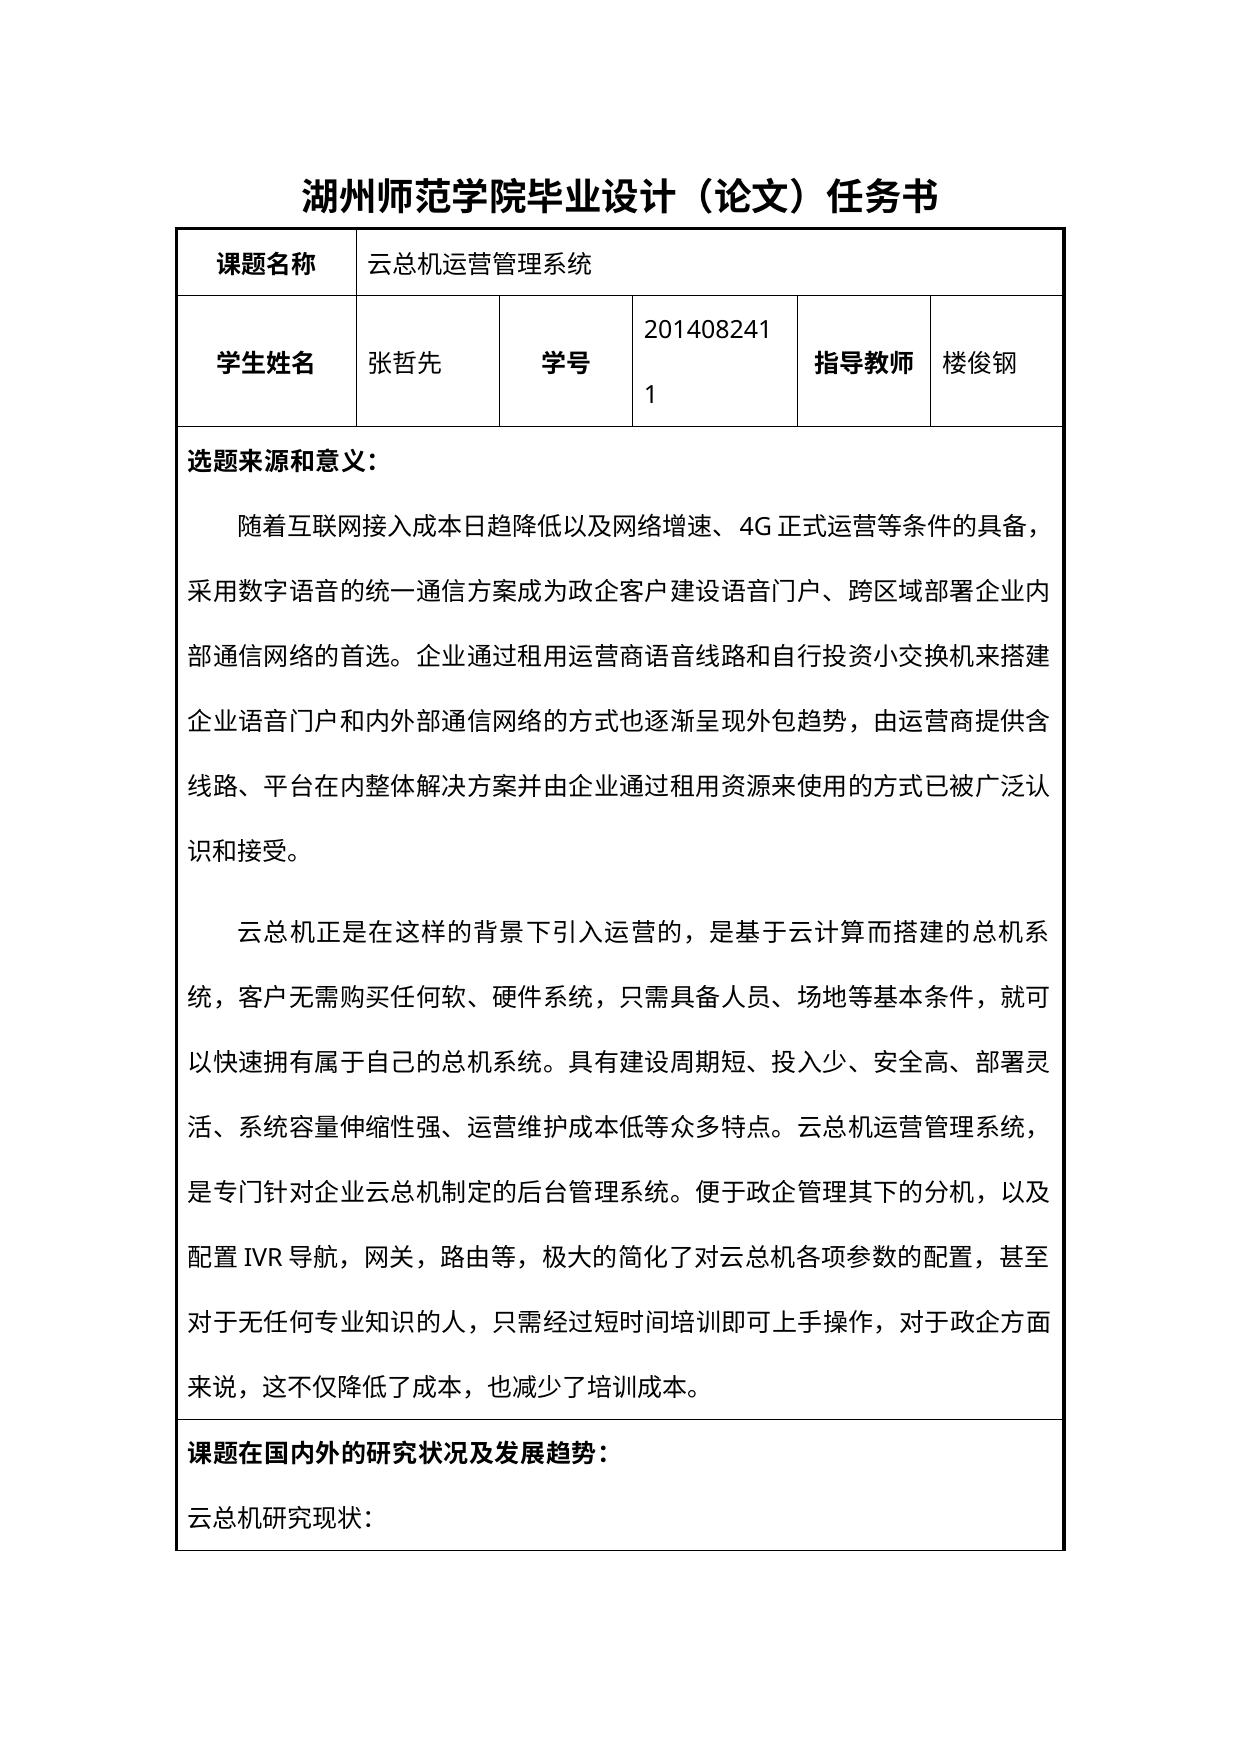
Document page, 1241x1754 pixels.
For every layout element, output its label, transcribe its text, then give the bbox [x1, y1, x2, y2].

table_cell 选题来源和意义： 随着互联网接入成本日趋降低以及网络增速、4G正式运营等条件的具备，采用数字语音的统一通信方案成为政企客户建设语音门户、跨区域部署企业内部通信网络的首选。企业通过租用运营商语音线路和自行投资小交换机来搭建企业语音门户和内外部通信网络的方式也逐渐呈现外包趋势，由运营商提供含线路、平台在内整体解决方案并由企业通过租用资源来使用的方式已被广泛认识和接受。 云总机正是在这样的背景下引入运营的，是基于云计算而搭建的总机系统，客户无需购买任何软、硬件系统，只需具备人员、场地等基本条件，就可以快速拥有属于自己的总机系统。具有建设周期短、投入少、安全高、部署灵活、系统容量伸缩性强、运营维护成本低等众多特点。云总机运营管理系统，是专门针对企业云总机制定的后台管理系统。便于政企管理其下的分机，以及配置IVR导航，网关，路由等，极大的简化了对云总机各项参数的配置，甚至对于无任何专业知识的人，只需经过短时间培训即可上手操作，对于政企方面来说，这不仅降低了成本，也减少了培训成本。 [178, 427, 1062, 1418]
text 湖州师范学院毕业设计（论文）任务书 [187, 162, 1053, 227]
table_cell 张哲先 [357, 296, 499, 426]
table_header 课题名称 [178, 230, 356, 295]
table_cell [178, 1420, 1062, 1549]
table_cell 2014082411 [633, 296, 797, 426]
table_cell 学号 [500, 296, 632, 426]
table_cell 指导教师 [798, 296, 930, 426]
table_cell 学生姓名 [178, 296, 356, 426]
table_cell 楼俊钢 [931, 296, 1062, 426]
table_header 云总机运营管理系统 [357, 230, 1062, 295]
